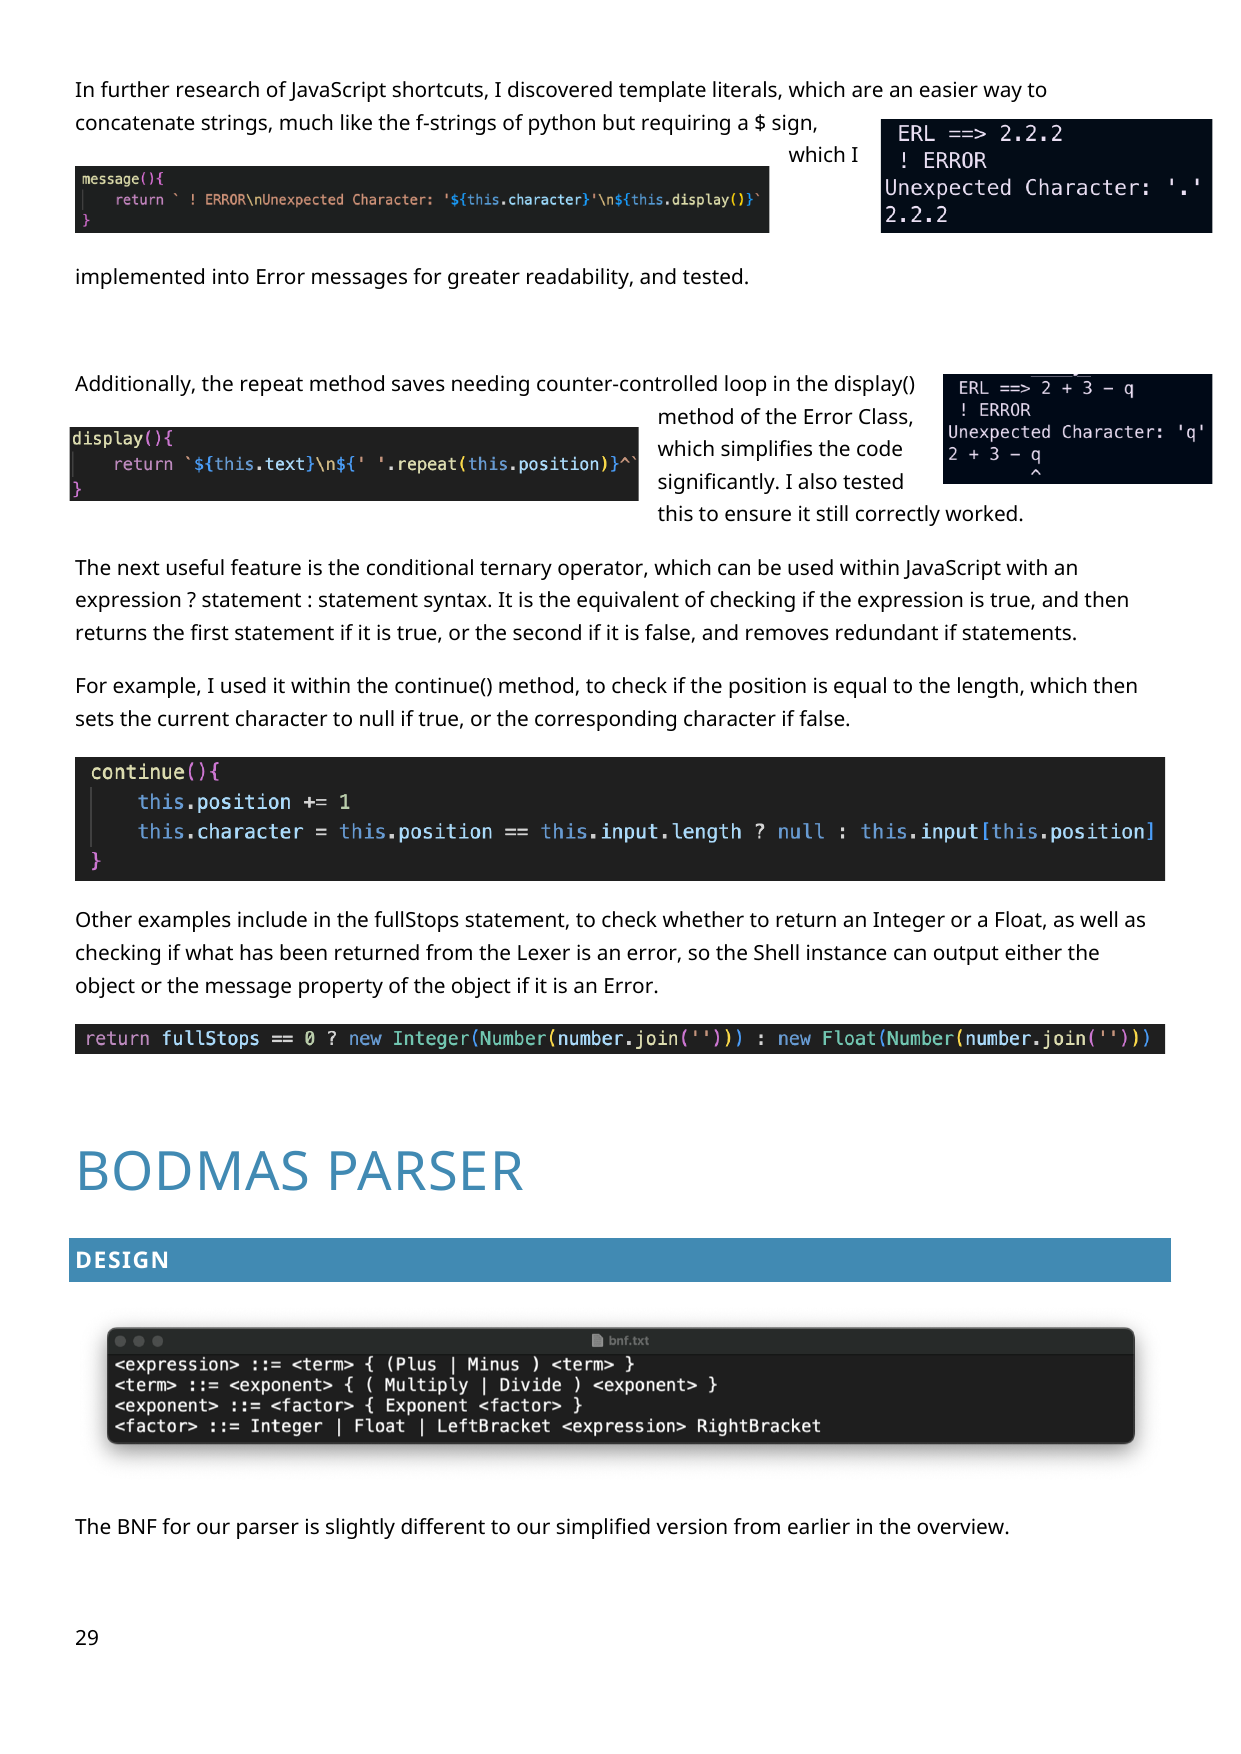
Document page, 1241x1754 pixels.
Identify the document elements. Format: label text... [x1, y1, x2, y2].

picture [943, 133, 1213, 243]
picture [75, 517, 1166, 640]
text The next useful feature is the conditional ternary operator, which can be used within JavaScript with an expression ? statement : statement syntax. It is the equivalent of checking if the expression is true, and then returns the first statement if it is true, or the second if it is false, and removes redundant if statements. [75, 312, 1165, 406]
subtitle The complexities of parsing [75, 1417, 1165, 1448]
picture [75, 1063, 1166, 1242]
text This is slightly more complex, but before we go into the details alongside the UML class diagram, we need to go into more depth about how the parsing algorithm functions on a code level. [75, 1325, 1165, 1386]
text The BNF for our parser is slightly different to our simplified version from earlier in the overview. [75, 1242, 1165, 1300]
text Other examples include in the fullStops statement, to check whether to return an Integer or a Float, as well as checking if what has been returned from the Lexer is an error, so the Shell instance can output either the object or the message property of the object if it is an Error. [75, 665, 1165, 758]
text In our previous example, we thought of parsing being constructed from the bottom up: from <term> to <factor> to <expr>. This process occurs the other way around, using recursion, from the top down, with <expr>s constructing the <factor>s, which make the <term>s. [75, 1480, 1165, 1574]
title Bodmas parser [75, 892, 1165, 965]
text For example, I used it within the continue() method, to check if the position is equal to the length, which then sets the current character to null if true, or the corresponding character if false. [75, 431, 1165, 492]
subtitle Design [75, 1004, 1165, 1035]
picture [69, 186, 639, 260]
picture [75, 783, 1166, 813]
